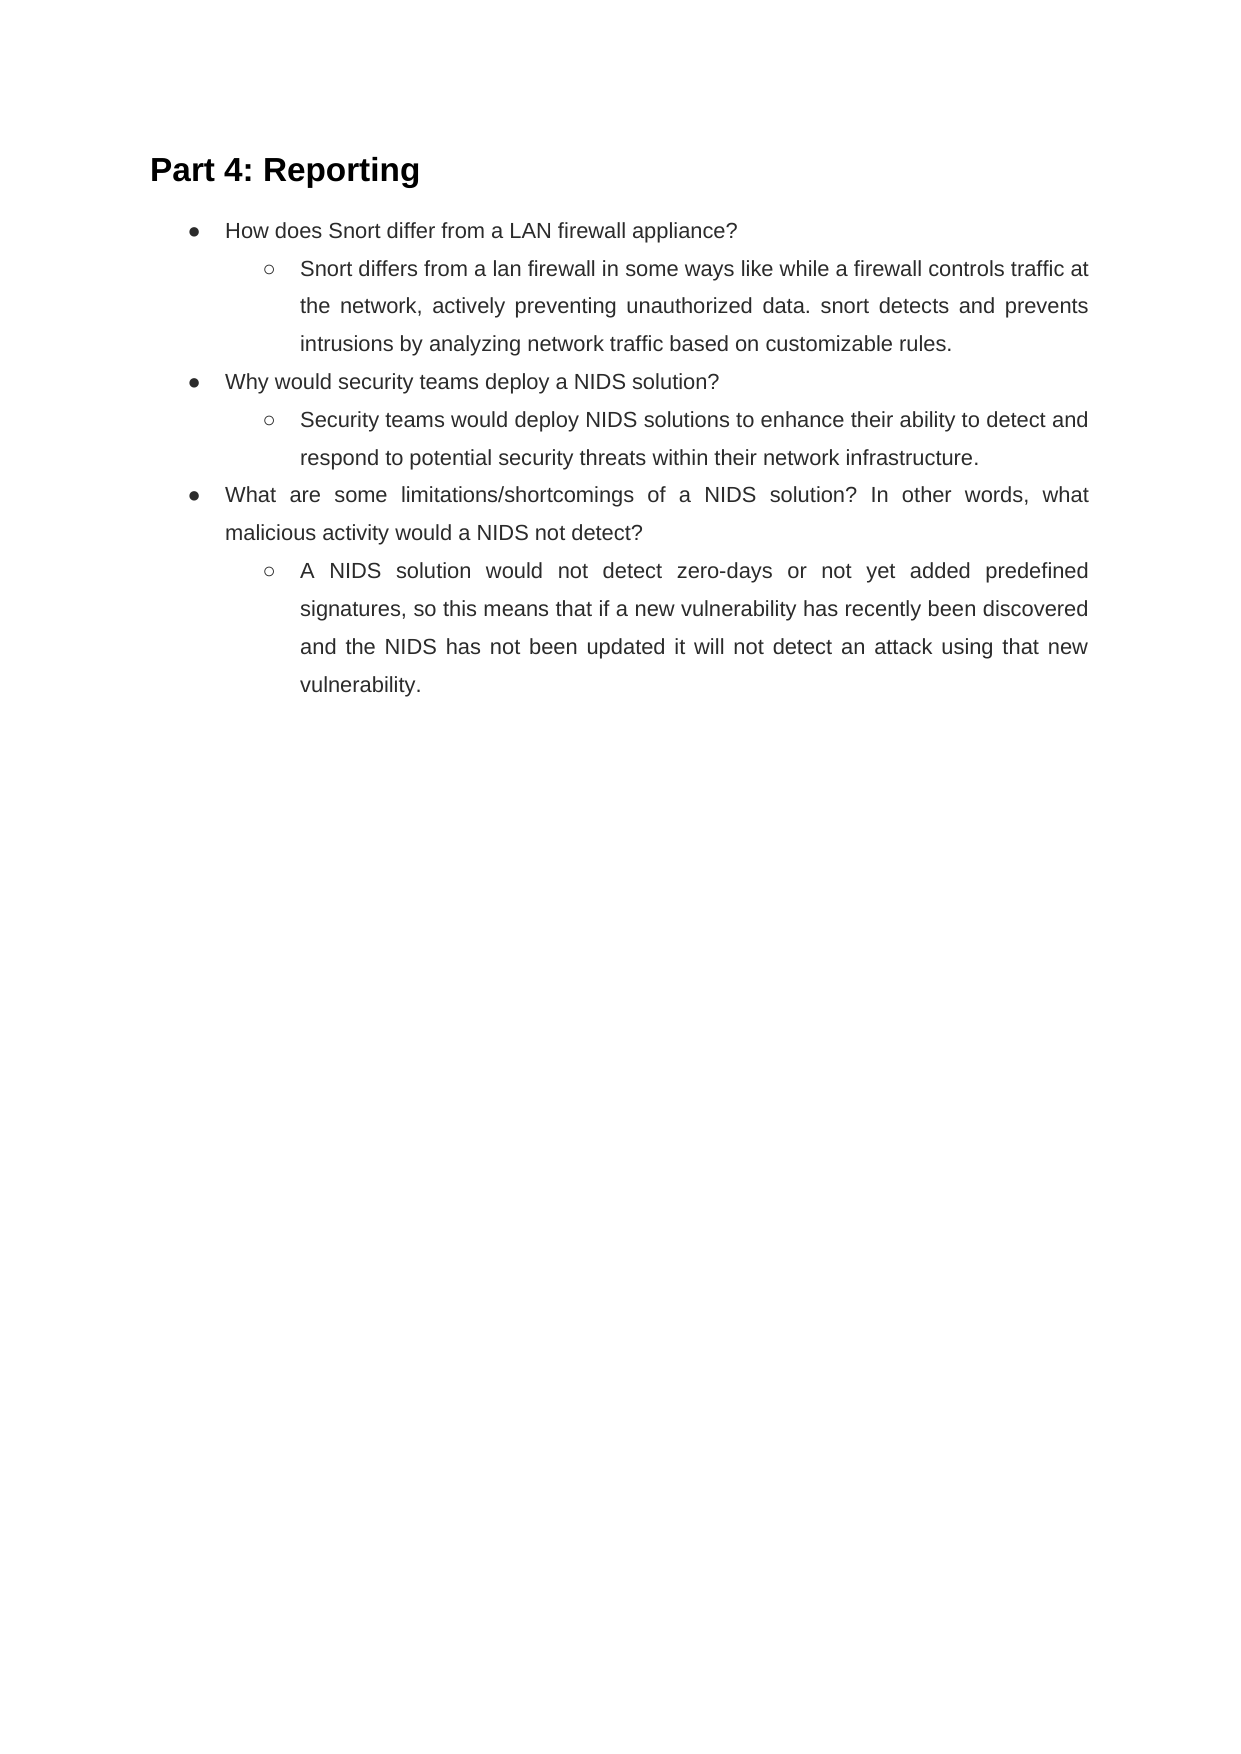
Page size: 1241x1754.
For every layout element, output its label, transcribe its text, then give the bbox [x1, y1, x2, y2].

list How does Snort differ from a LAN firewall appliance? [187, 218, 1090, 243]
list A NIDS solution would not detect zero-days or not yet added predefined signatures, so this means that if a new vulnerability has recently been discovered and the NIDS has not been updated it will not detect an attack using that new vulnerability. [262, 558, 1090, 697]
list Why would security teams deploy a NIDS solution? [187, 369, 1090, 394]
list Security teams would deploy NIDS solutions to enhance their ability to detect and respond to potential security threats within their network infrastructure. [262, 407, 1090, 470]
list What are some limitations/shortcomings of a NIDS solution? In other words, what malicious activity would a NIDS not detect? [187, 482, 1090, 545]
list Snort differs from a lan firewall in some ways like while a firewall controls traffic at the network, actively preventing unauthorized data. snort detects and prevents intrusions by analyzing network traffic based on customizable rules. [262, 256, 1090, 356]
subtitle Part 4: Reporting [150, 150, 1090, 188]
